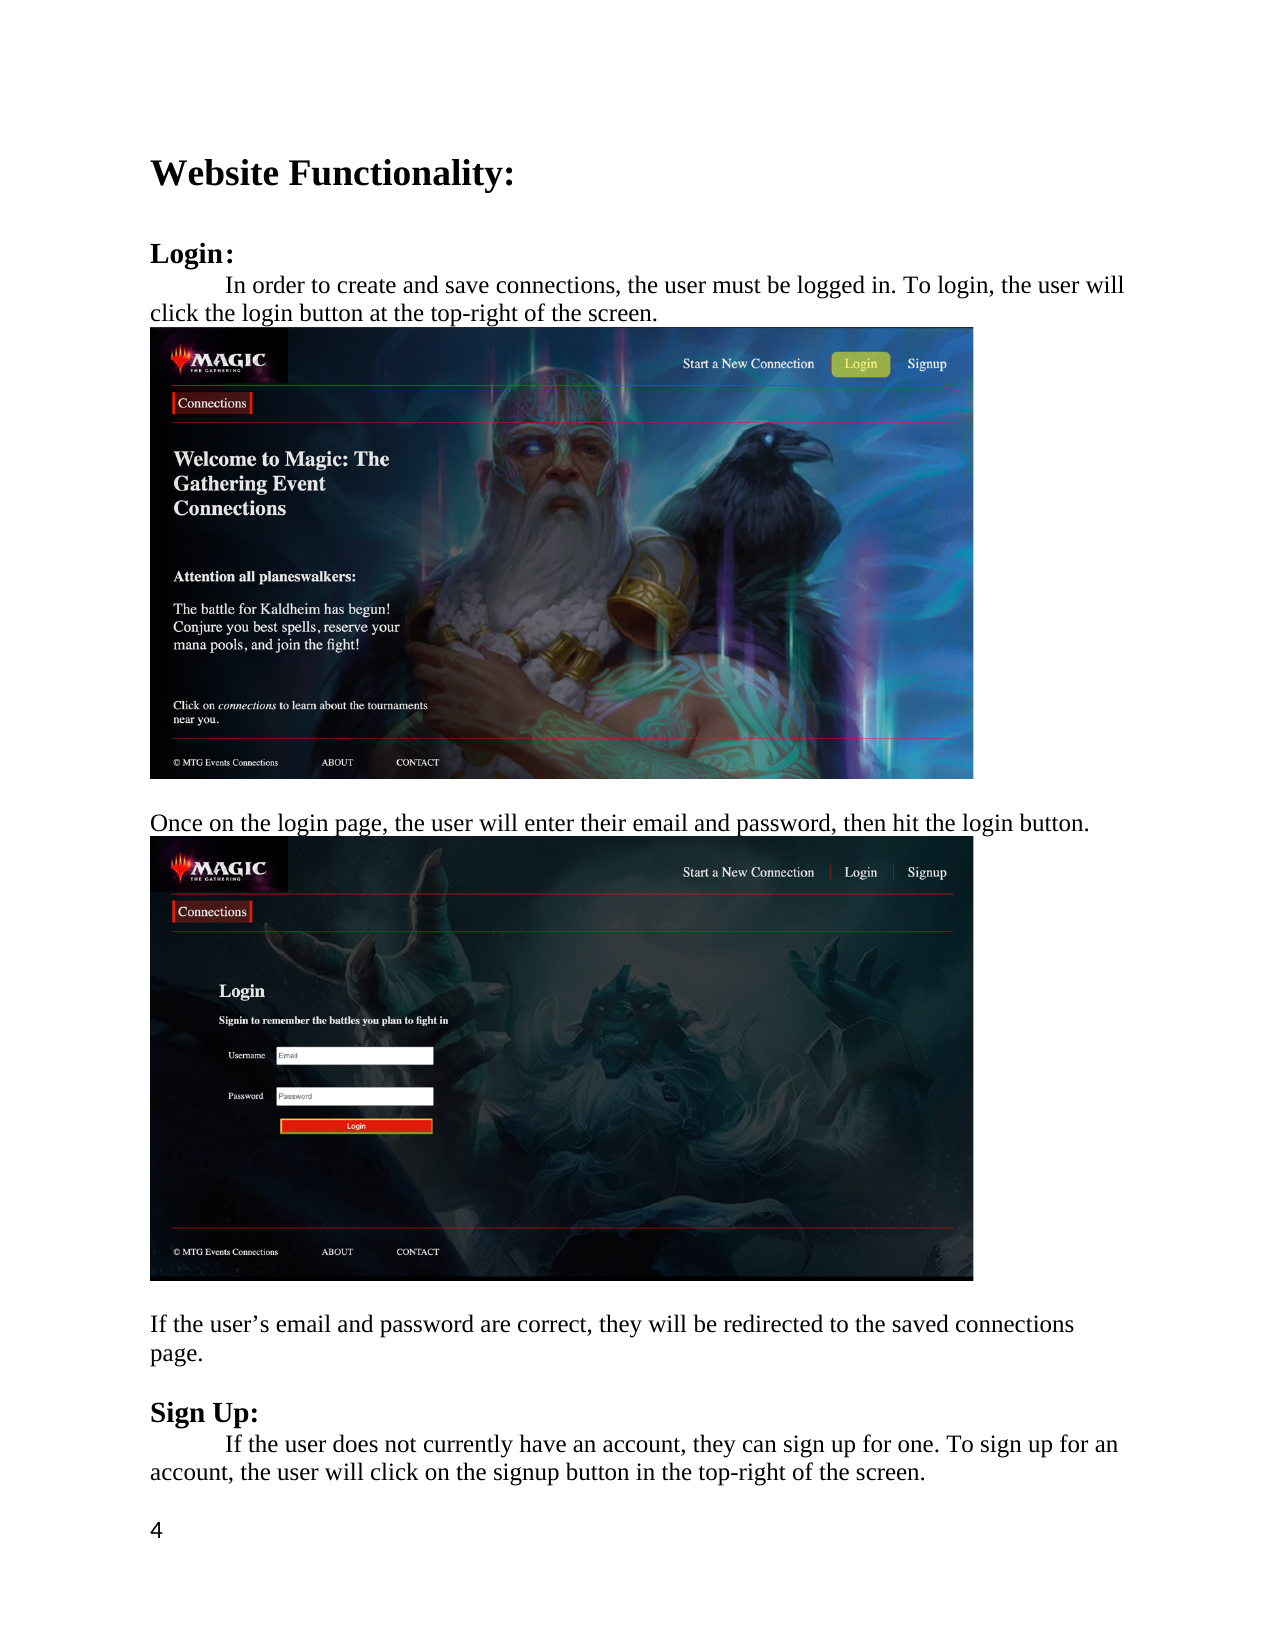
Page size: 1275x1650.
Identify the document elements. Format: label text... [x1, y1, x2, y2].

text In order to create and save connections, the user must be logged in. To login, the user will click the login button at the top-right of the screen. [150, 270, 1125, 327]
text Website Functionality: [150, 150, 1125, 193]
text Once on the login page, the user will enter their email and password, then hit the login button. [150, 808, 1125, 836]
picture [150, 836, 974, 1281]
text Sign Up: [150, 1395, 1125, 1429]
text Login : [150, 236, 1125, 270]
text If the user’s email and password are correct, they will be redirected to the saved connections page. [150, 1309, 1125, 1366]
text If the user does not currently have an account, they can sign up for one. To sign up for an account, the user will click on the signup button in the top-right of the screen. [150, 1429, 1125, 1486]
picture [150, 327, 974, 779]
